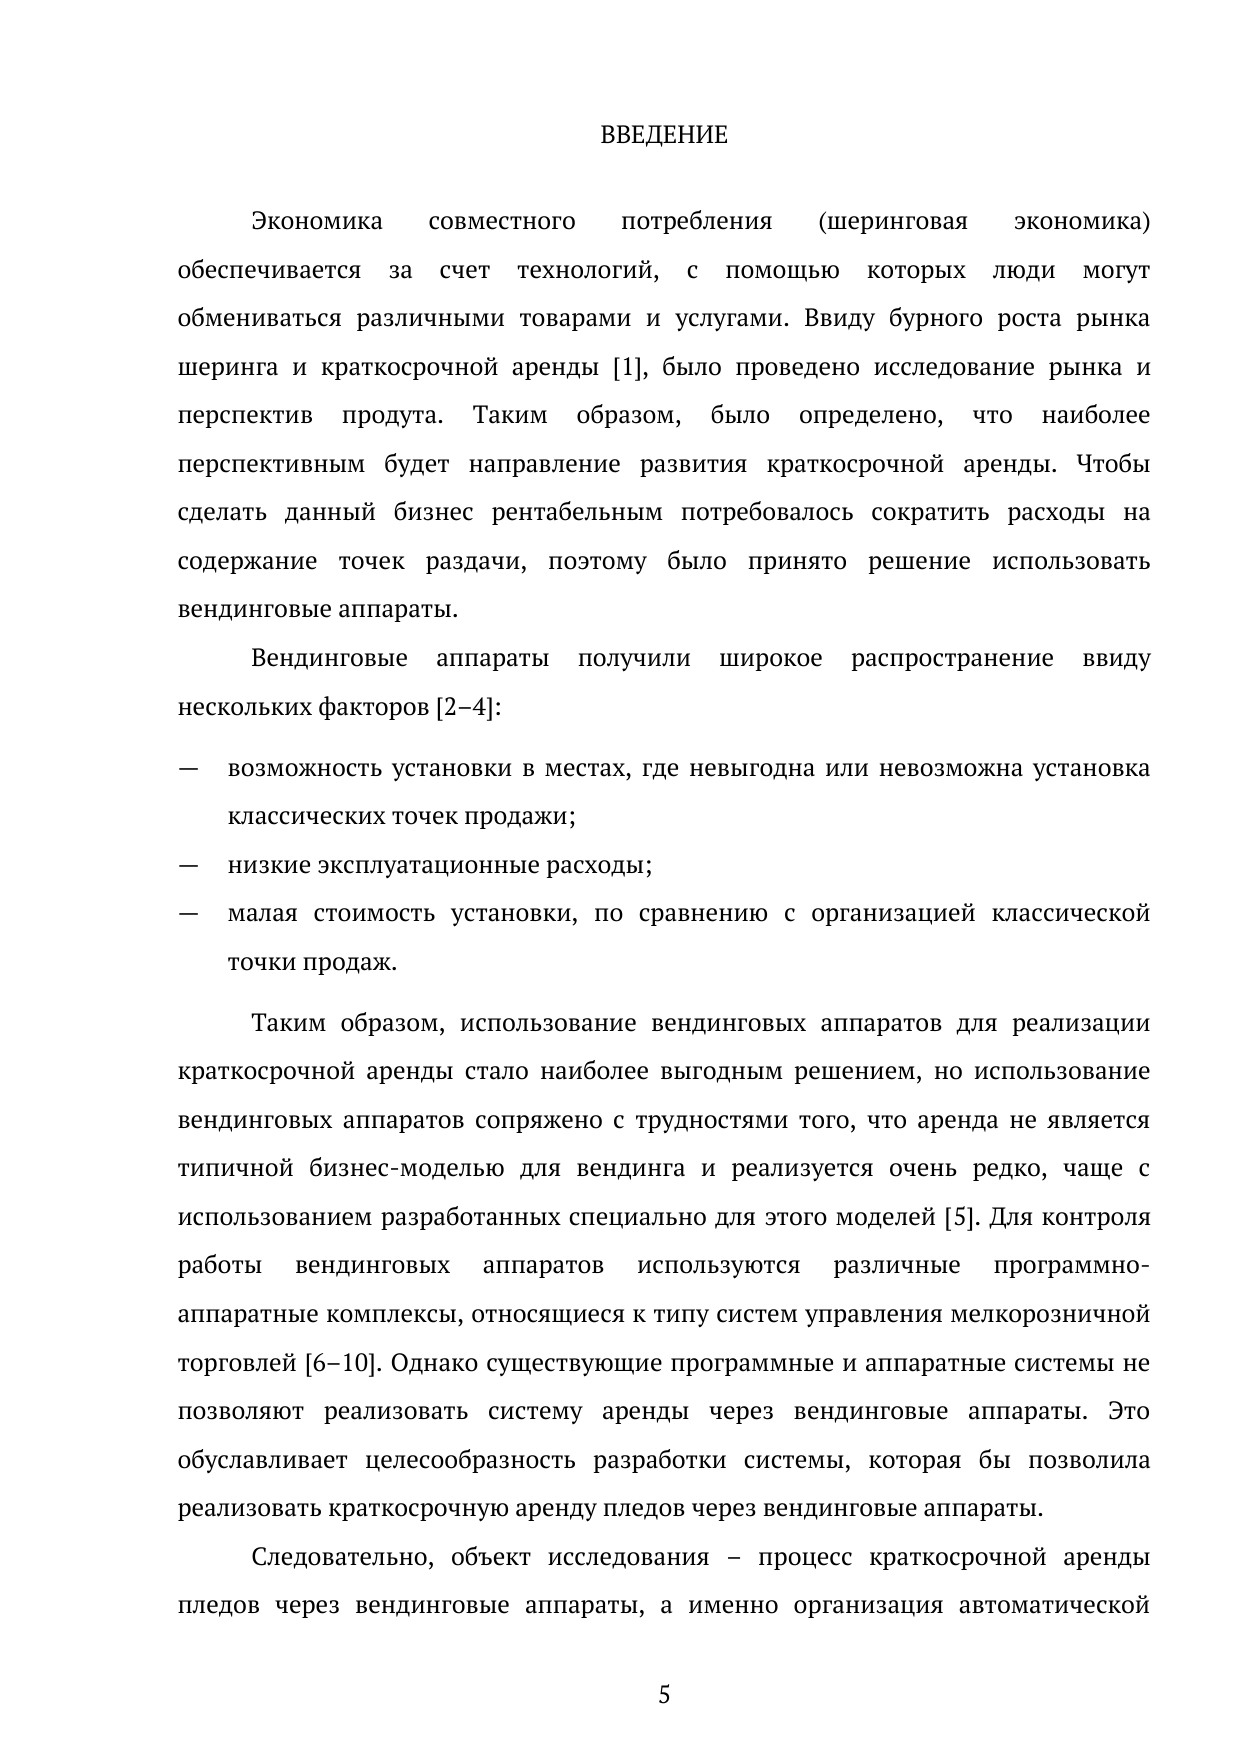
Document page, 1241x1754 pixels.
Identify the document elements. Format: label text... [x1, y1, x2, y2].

list возможность установки в местах, где невыгодна или невозможна установка классических точек продажи; [177, 751, 1152, 832]
list малая стоимость установки, по сравнению с организацией классической точки продаж. [177, 896, 1152, 977]
text Таким образом, использование вендинговых аппаратов для реализации краткосрочной аренды стало наиболее выгодным решением, но использование вендинговых аппаратов сопряжено с трудностями того, что аренда не является типичной бизнес-моделью для вендинга и реализуется очень редко, чаще с использованием разработанных специально для этого моделей [5]. Для контроля работы вендинговых аппаратов используются различные программно-аппаратные комплексы, относящиеся к типу систем управления мелкорозничной торговлей [6–10]. Однако существующие программные и аппаратные системы не позволяют реализовать систему аренды через вендинговые аппараты. Это обуславливает целесообразность разработки системы, которая бы позволила реализовать краткосрочную аренду пледов через вендинговые аппараты. [177, 1006, 1152, 1524]
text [177, 1540, 1152, 1621]
subtitle Введение [177, 118, 1152, 151]
text Экономика совместного потребления (шеринговая экономика) обеспечивается за счет технологий, с помощью которых люди могут обмениваться различными товарами и услугами. Ввиду бурного роста рынка шеринга и краткосрочной аренды [1], было проведено исследование рынка и перспектив продута. Таким образом, было определено, что наиболее перспективным будет направление развития краткосрочной аренды. Чтобы сделать данный бизнес рентабельным потребовалось сократить расходы на содержание точек раздачи, поэтому было принято решение использовать вендинговые аппараты. [177, 204, 1152, 625]
text Вендинговые аппараты получили широкое распространение ввиду нескольких факторов [2–4]: [177, 641, 1152, 722]
list низкие эксплуатационные расходы; [177, 848, 1152, 880]
